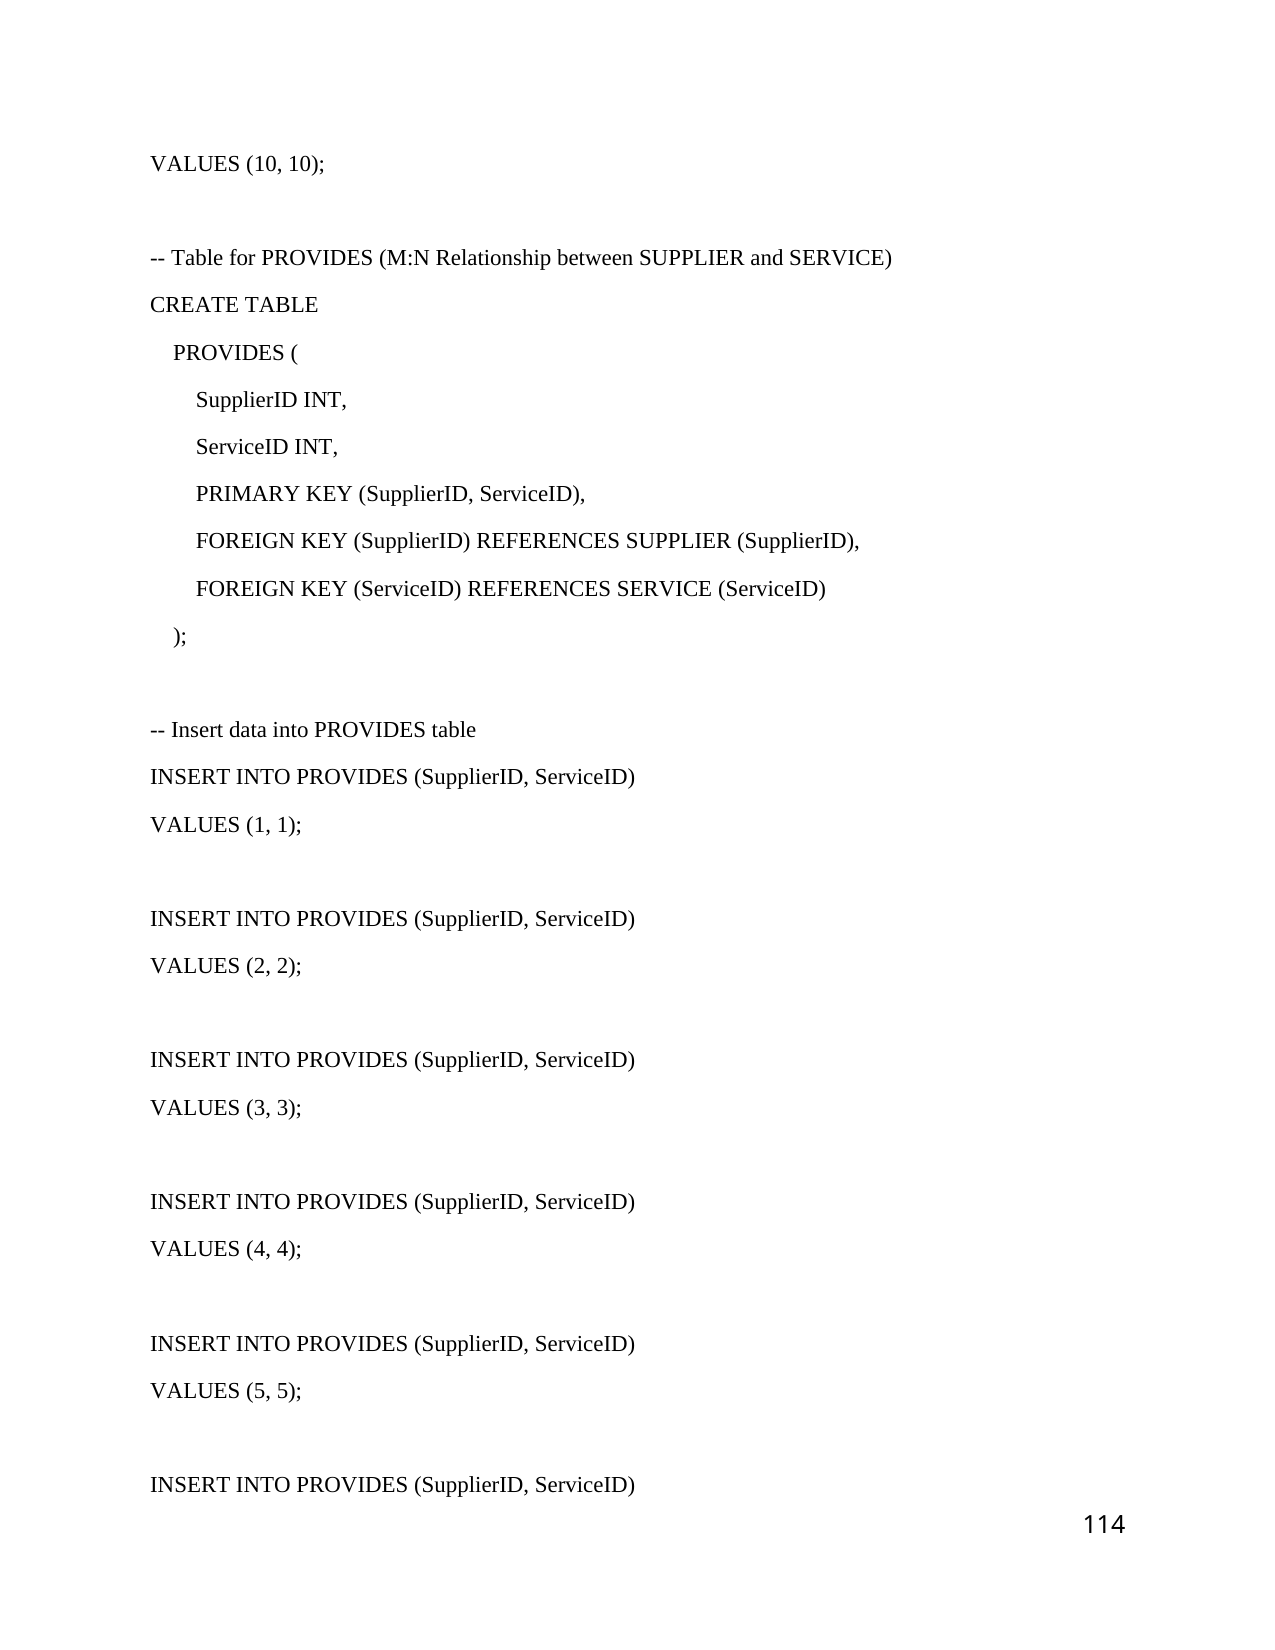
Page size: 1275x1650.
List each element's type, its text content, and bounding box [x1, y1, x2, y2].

text ServiceID INT, [150, 433, 1125, 459]
text FOREIGN KEY (SupplierID) REFERENCES SUPPLIER (SupplierID), [150, 527, 1125, 554]
text CREATE TABLE [150, 292, 1125, 318]
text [150, 1471, 1125, 1498]
text PROVIDES ( [150, 339, 1125, 365]
text INSERT INTO PROVIDES (SupplierID, ServiceID) [150, 763, 1125, 790]
text INSERT INTO PROVIDES (SupplierID, ServiceID) [150, 905, 1125, 931]
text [150, 1330, 1125, 1356]
text SupplierID INT, [150, 386, 1125, 412]
text VALUES (1, 1); [150, 811, 1125, 837]
text -- Table for PROVIDES (M:N Relationship between SUPPLIER and SERVICE) [150, 244, 1125, 271]
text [150, 1188, 1125, 1214]
text -- Insert data into PROVIDES table [150, 716, 1125, 743]
text VALUES (2, 2); [150, 952, 1125, 978]
text FOREIGN KEY (ServiceID) REFERENCES SERVICE (ServiceID) [150, 575, 1125, 601]
text INSERT INTO PROVIDES (SupplierID, ServiceID) [150, 1047, 1125, 1073]
text PRIMARY KEY (SupplierID, ServiceID), [150, 480, 1125, 507]
text VALUES (4, 4); [150, 1235, 1125, 1262]
text VALUES (10, 10); [150, 150, 1125, 176]
text VALUES (5, 5); [150, 1377, 1125, 1403]
text VALUES (3, 3); [150, 1094, 1125, 1120]
text ); [150, 622, 1125, 648]
